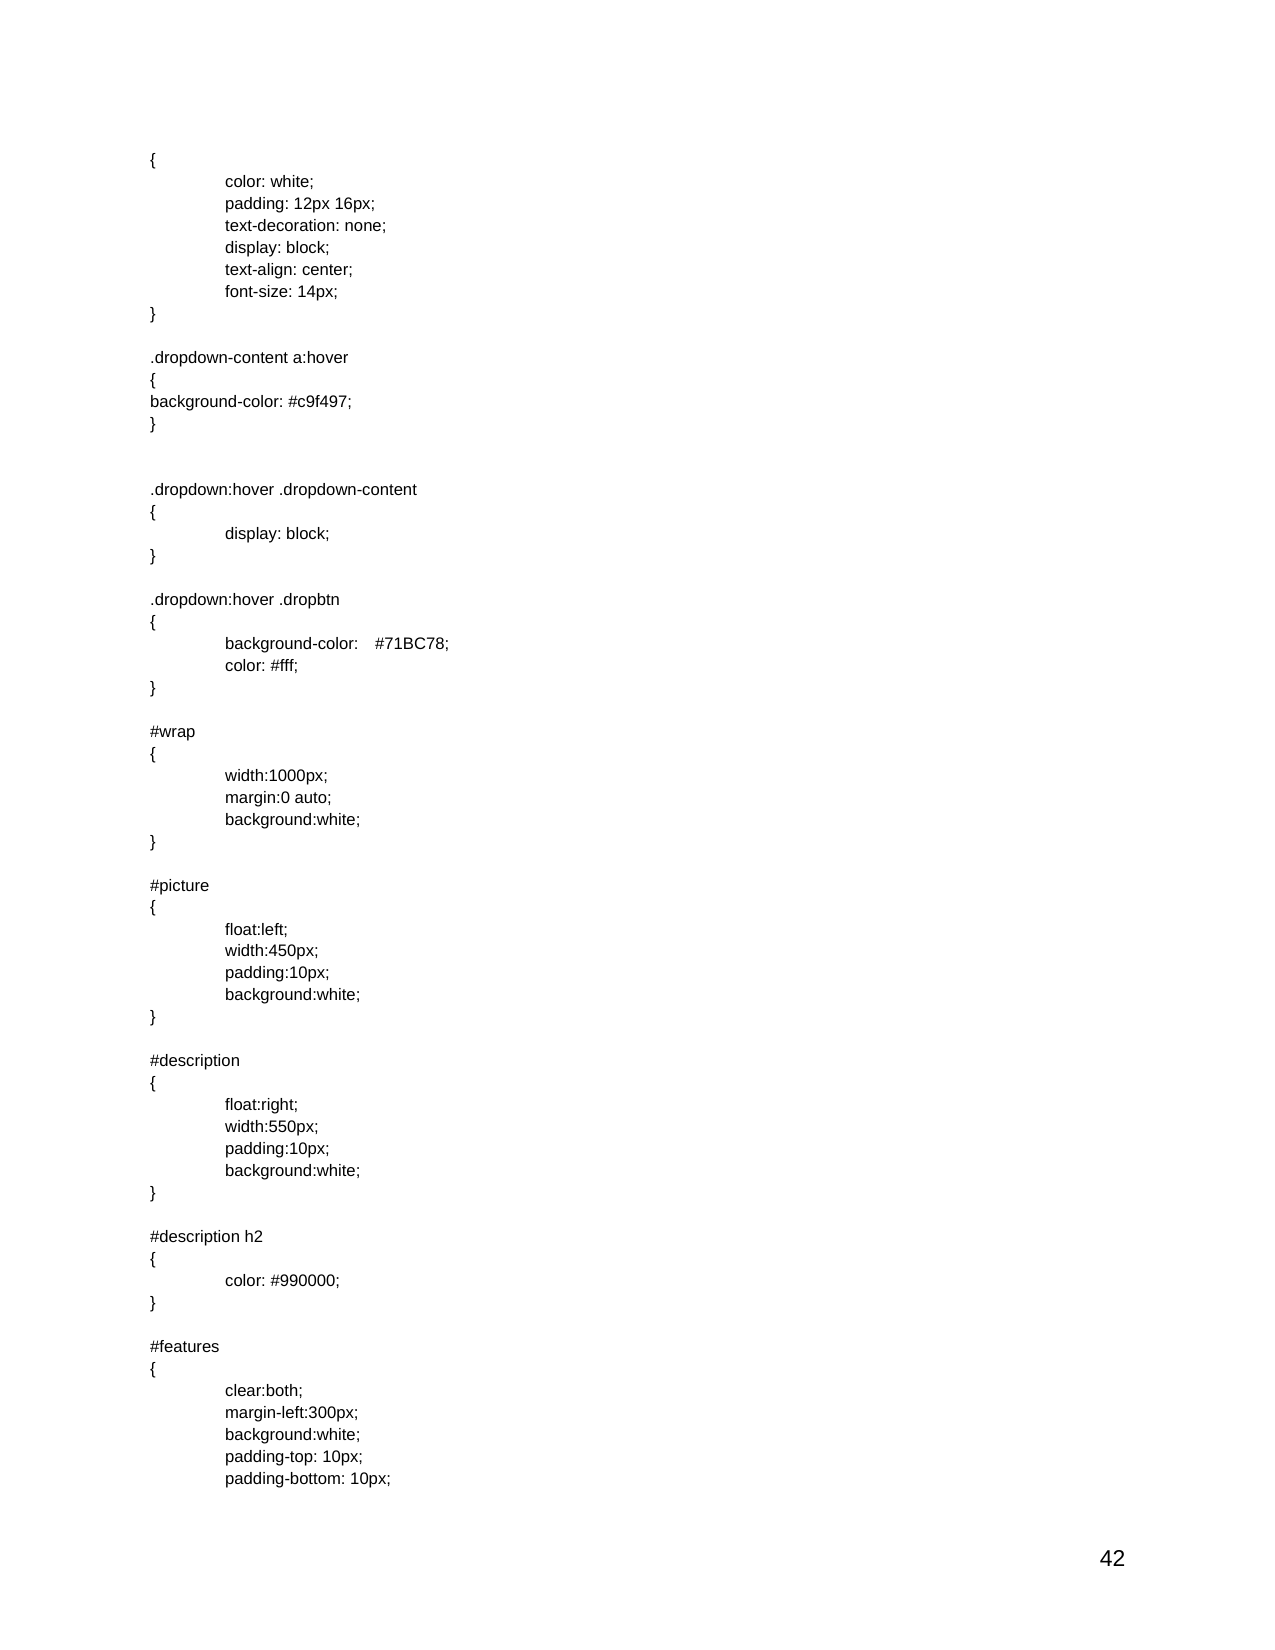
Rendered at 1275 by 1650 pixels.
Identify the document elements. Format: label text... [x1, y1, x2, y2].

text { [150, 370, 1125, 389]
text .dropdown:hover .dropbtn [150, 589, 1125, 609]
text { [150, 1359, 1125, 1378]
text #picture [150, 875, 1125, 894]
text width:1000px; [150, 765, 1125, 784]
text float:left; [150, 919, 1125, 938]
text display: block; [150, 238, 1125, 257]
text } [150, 677, 1125, 697]
text text-align: center; [150, 260, 1125, 279]
text { [150, 150, 1125, 169]
text padding:10px; [150, 1139, 1125, 1158]
text color: #990000; [150, 1271, 1125, 1290]
text color: #fff; [150, 656, 1125, 675]
text #description [150, 1051, 1125, 1070]
text } [150, 546, 1125, 565]
text { [150, 743, 1125, 763]
text { [150, 1073, 1125, 1092]
text text-decoration: none; [150, 216, 1125, 235]
text } [150, 414, 1125, 433]
text background-color: #71BC78; [150, 633, 1125, 653]
text width:450px; [150, 941, 1125, 960]
text clear:both; [150, 1381, 1125, 1400]
text #description h2 [150, 1227, 1125, 1246]
text font-size: 14px; [150, 282, 1125, 301]
text padding: 12px 16px; [150, 194, 1125, 213]
text padding:10px; [150, 963, 1125, 982]
text display: block; [150, 524, 1125, 543]
text { [150, 897, 1125, 916]
text width:550px; [150, 1117, 1125, 1136]
text background:white; [150, 1161, 1125, 1180]
text margin-left:300px; [150, 1403, 1125, 1422]
text } [150, 1183, 1125, 1202]
text color: white; [150, 172, 1125, 191]
text } [150, 831, 1125, 851]
text float:right; [150, 1095, 1125, 1114]
text background:white; [150, 809, 1125, 828]
text margin:0 auto; [150, 787, 1125, 807]
text { [150, 612, 1125, 631]
text } [150, 1293, 1125, 1312]
text } [150, 1007, 1125, 1026]
text background-color: #c9f497; [150, 392, 1125, 411]
text #features [150, 1337, 1125, 1356]
text { [150, 1249, 1125, 1268]
text padding-bottom: 10px; [150, 1469, 1125, 1488]
text { [150, 502, 1125, 521]
text padding-top: 10px; [150, 1447, 1125, 1466]
text } [150, 304, 1125, 323]
text .dropdown-content a:hover [150, 348, 1125, 367]
text .dropdown:hover .dropdown-content [150, 480, 1125, 499]
text background:white; [150, 1425, 1125, 1444]
text #wrap [150, 721, 1125, 741]
text background:white; [150, 985, 1125, 1004]
